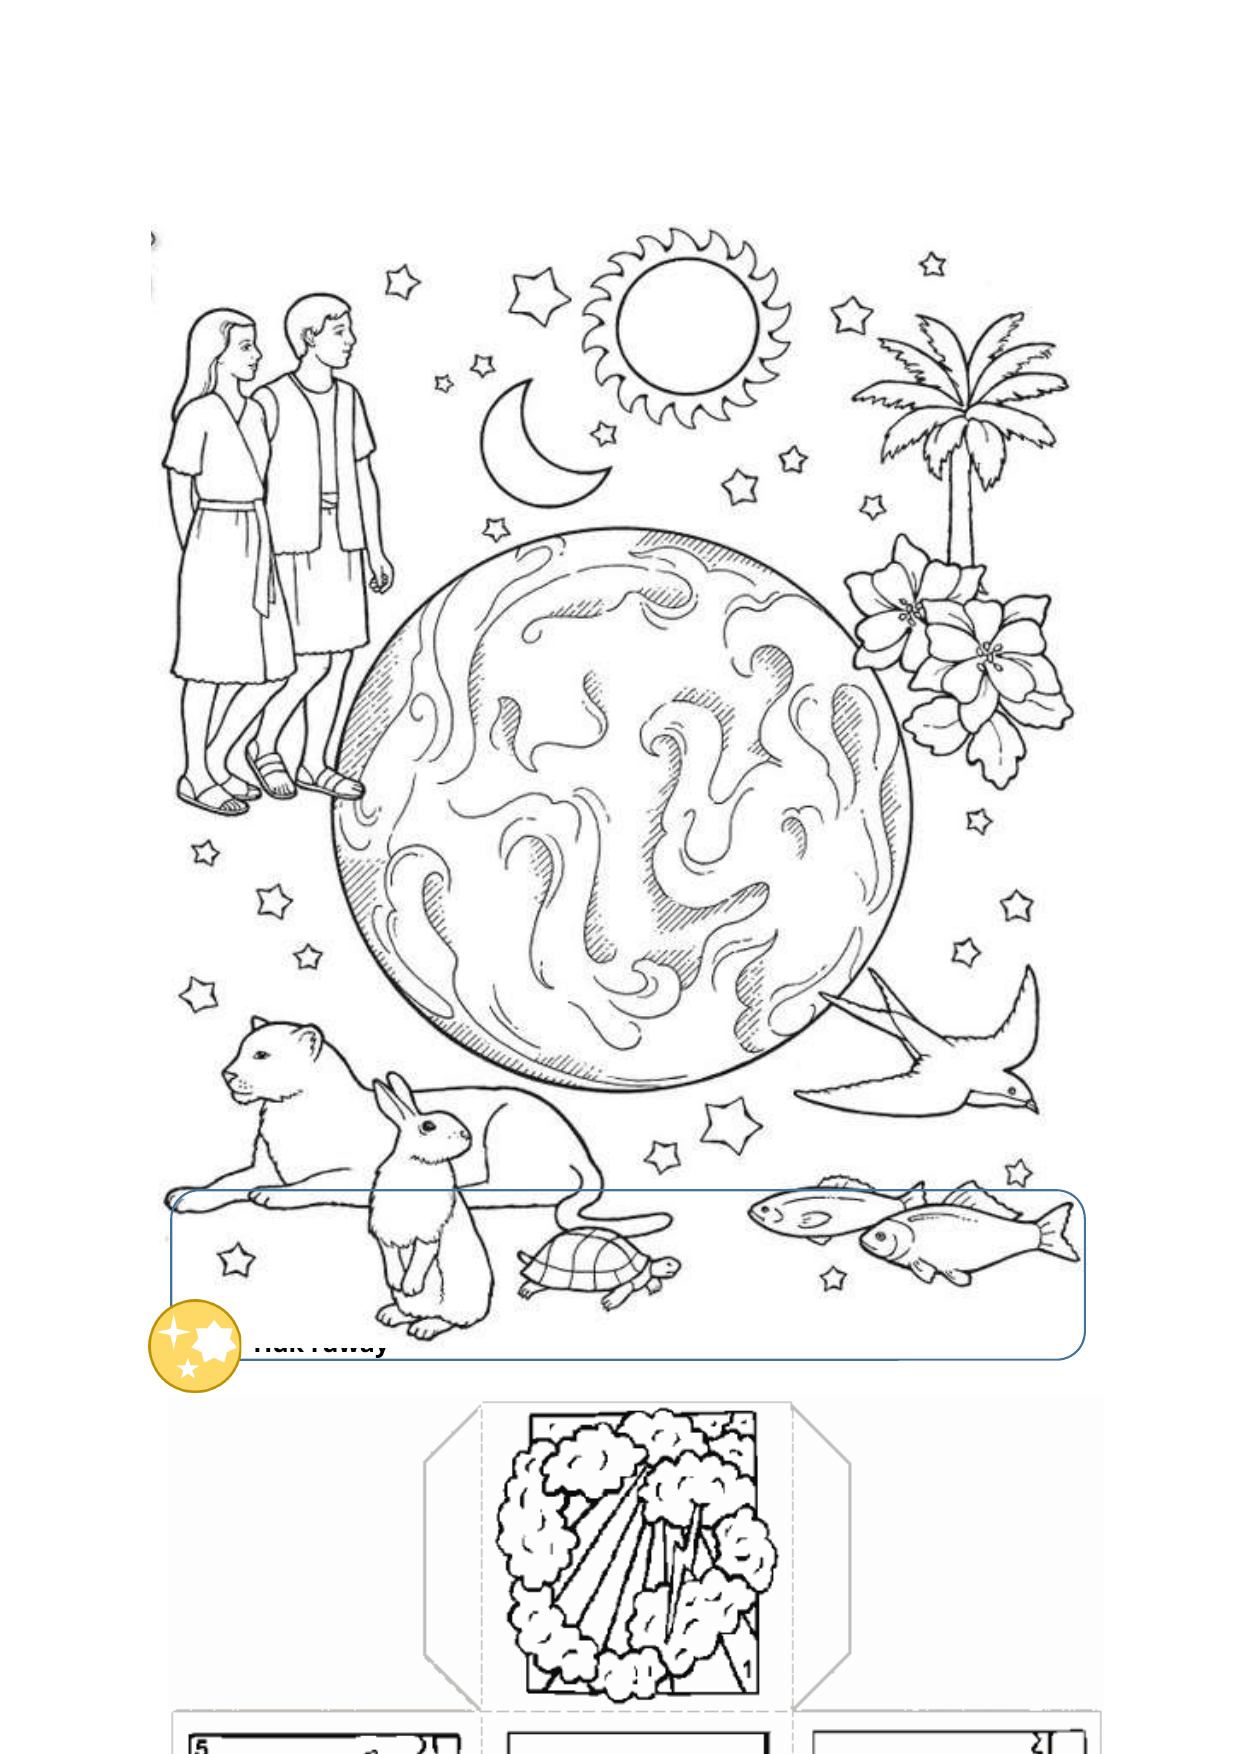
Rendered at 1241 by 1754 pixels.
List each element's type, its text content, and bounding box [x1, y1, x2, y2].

picture [148, 216, 1091, 1393]
picture [167, 1397, 1105, 1754]
